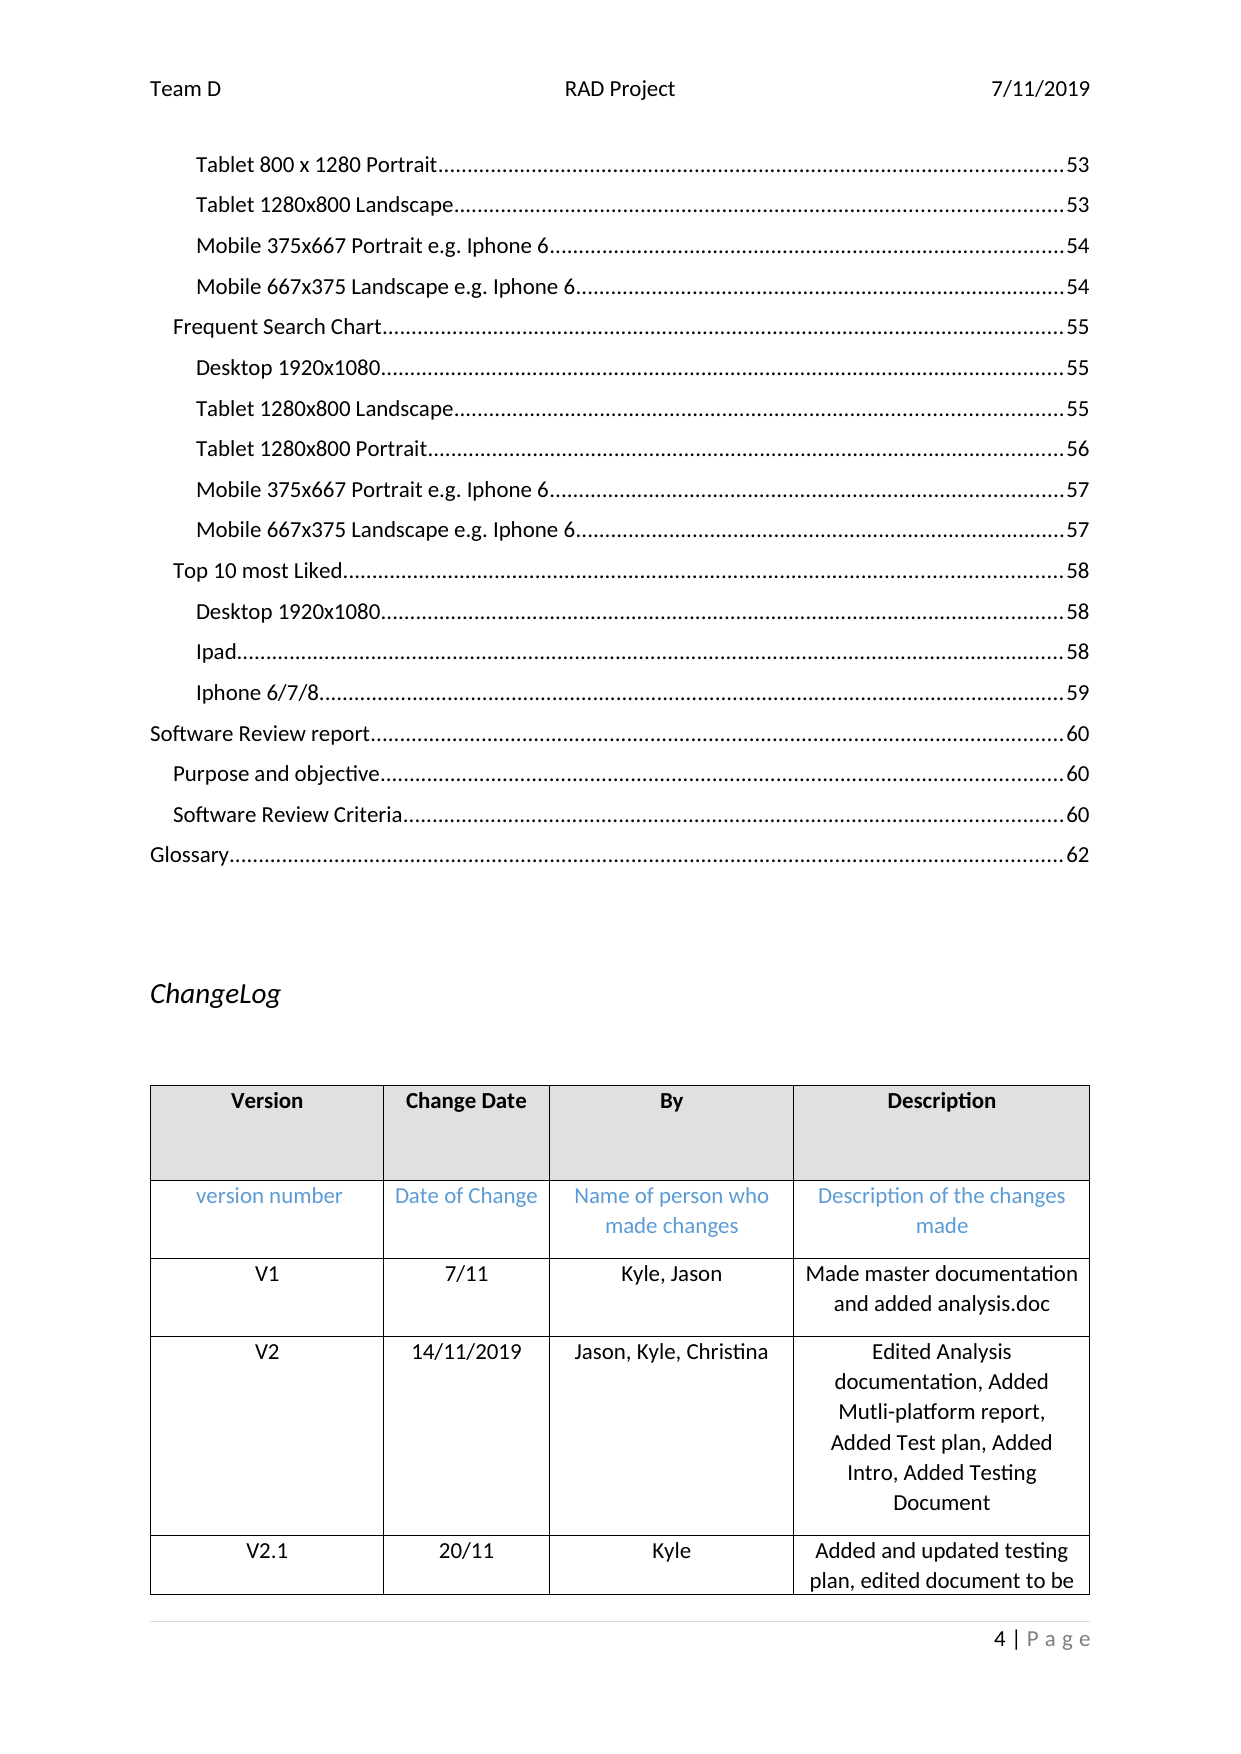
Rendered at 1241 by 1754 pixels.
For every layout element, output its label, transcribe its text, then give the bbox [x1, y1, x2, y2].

table_header Description [794, 1086, 1089, 1180]
text ChangeLog [150, 975, 1090, 1011]
table_header By [550, 1086, 793, 1180]
table_cell V2.1 [151, 1536, 383, 1594]
table_cell Edited Analysis documentation, Added Mutli-platform report, Added Test plan, Added Intro, Added Testing Document [794, 1337, 1089, 1535]
table_cell 7/11 [384, 1259, 549, 1336]
table_cell V2 [151, 1337, 383, 1535]
table_cell 20/11 [384, 1536, 549, 1594]
table_cell Jason, Kyle, Christina [550, 1337, 793, 1535]
table_cell V1 [151, 1259, 383, 1336]
table_header Change Date [384, 1086, 549, 1180]
table_cell Kyle [550, 1536, 793, 1594]
table_cell Name of person who made changes [550, 1181, 793, 1258]
table_cell Kyle, Jason [550, 1259, 793, 1336]
table_cell 14/11/2019 [384, 1337, 549, 1535]
table_cell Made master documentation and added analysis.doc [794, 1259, 1089, 1336]
table_cell version number [151, 1181, 383, 1258]
table_header Version [151, 1086, 383, 1180]
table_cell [794, 1536, 1089, 1594]
table_cell Date of Change [384, 1181, 549, 1258]
table_cell Description of the changes made [794, 1181, 1089, 1258]
